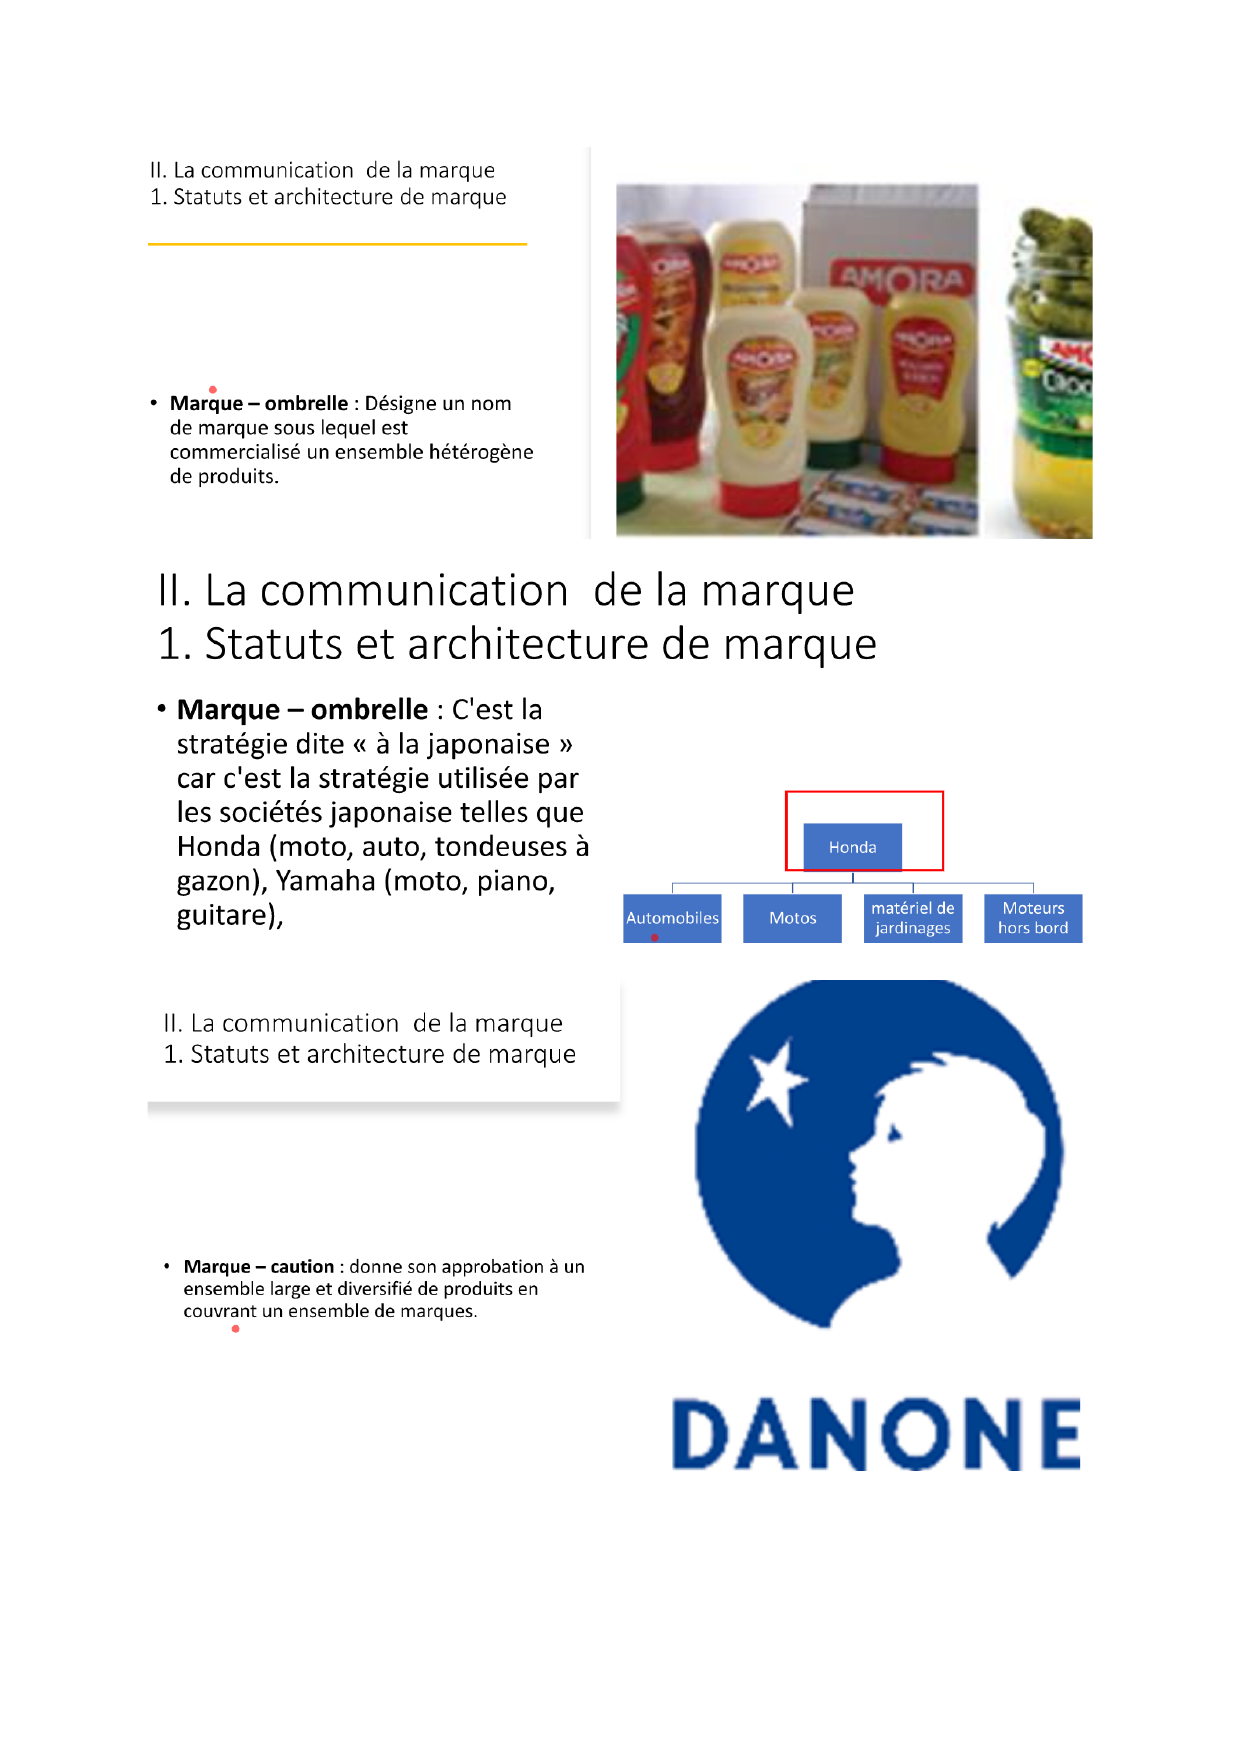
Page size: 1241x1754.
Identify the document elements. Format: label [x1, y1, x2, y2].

picture [147, 147, 1093, 539]
picture [147, 557, 1093, 961]
picture [147, 980, 1093, 1471]
